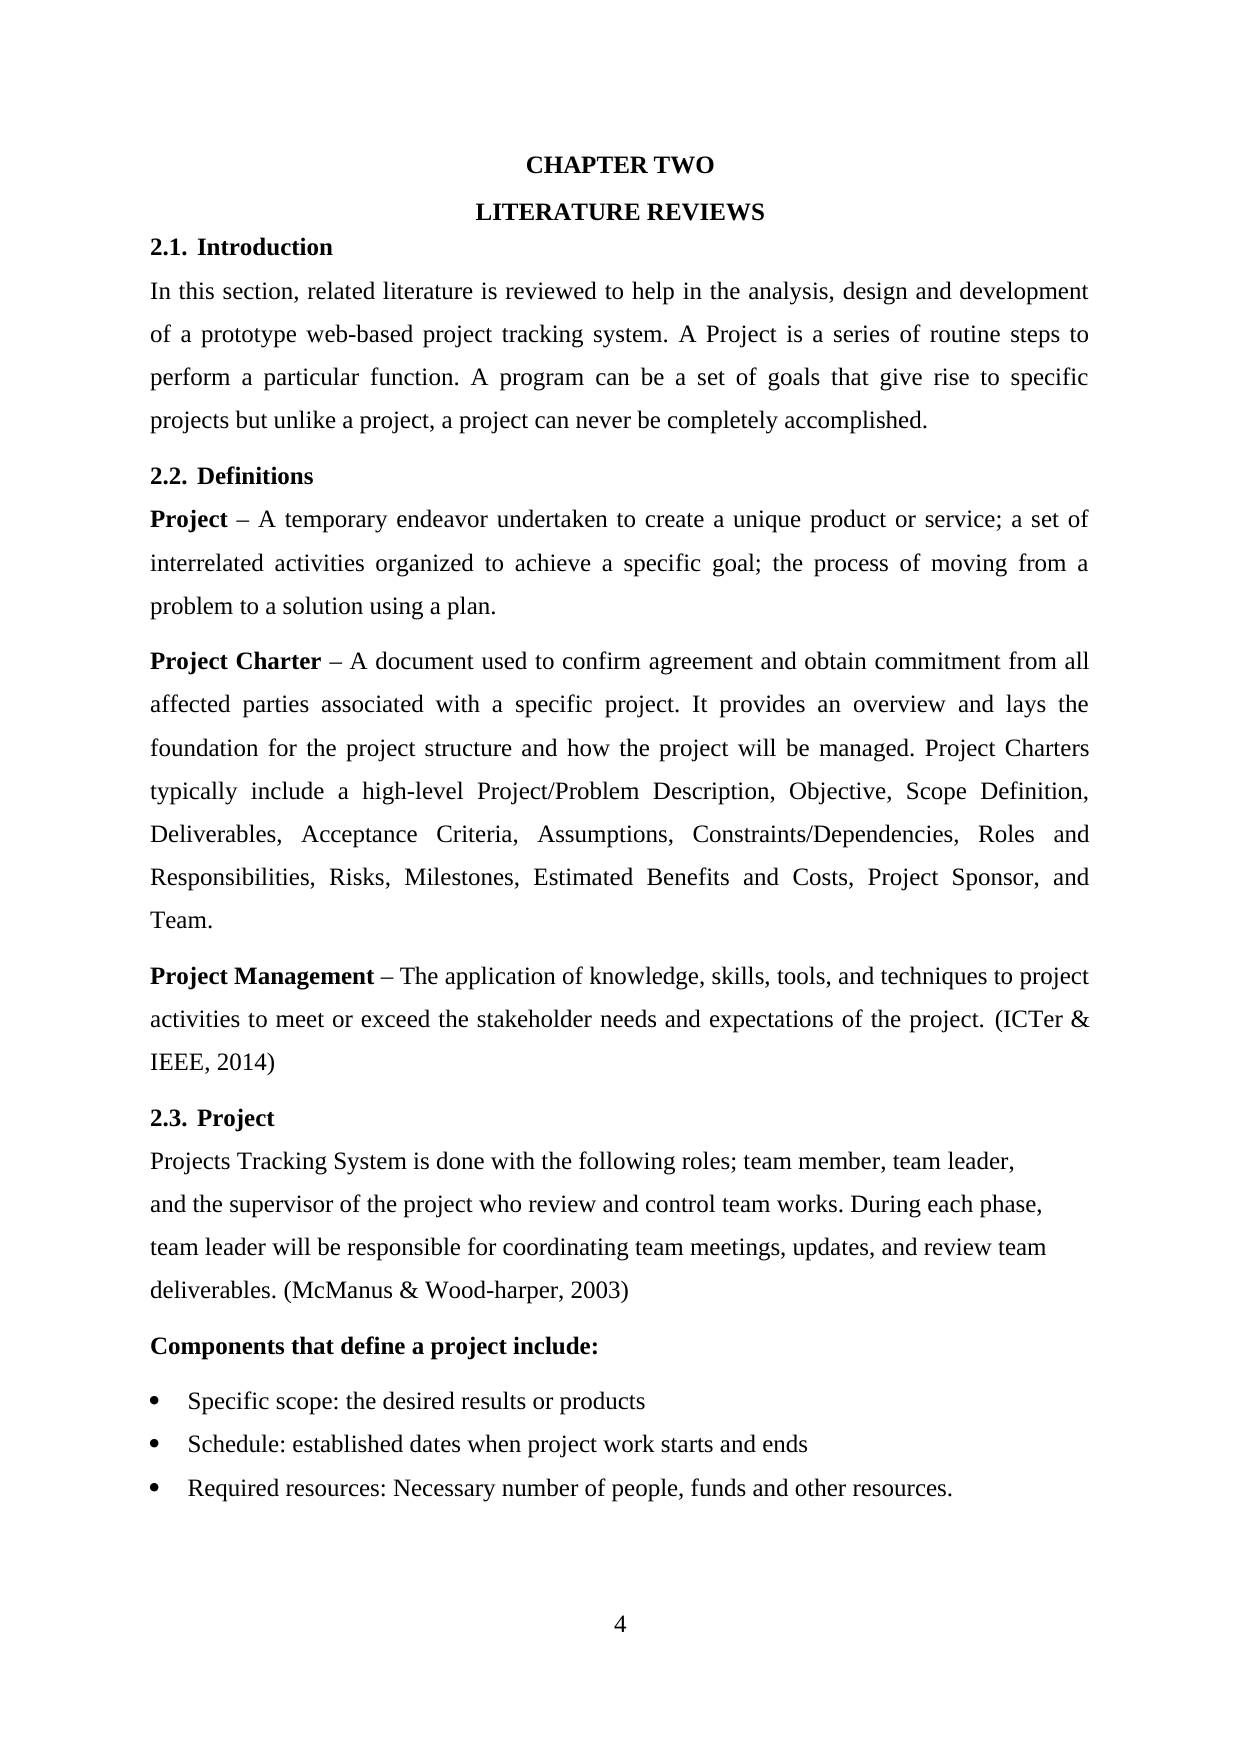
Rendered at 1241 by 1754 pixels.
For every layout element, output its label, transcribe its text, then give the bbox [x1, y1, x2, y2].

list Schedule: established dates when project work starts and ends [150, 1429, 1090, 1458]
list Specific scope: the desired results or products [150, 1386, 1090, 1415]
list Required resources: Necessary number of people, funds and other resources. [150, 1473, 1090, 1501]
text CHAPTER TWO [150, 150, 1090, 179]
text Project Charter – A document used to confirm agreement and obtain commitment from all affected parties associated with a specific project. It provides an overview and lays the foundation for the project structure and how the project will be managed. Project Charters typically include a high-level Project/Problem Description, Objective, Scope Definition, Deliverables, Acceptance Criteria, Assumptions, Constraints/Dependencies, Roles and Responsibilities, Risks, Milestones, Estimated Benefits and Costs, Project Sponsor, and Team. [150, 646, 1090, 934]
list Definitions [150, 461, 1090, 490]
text Components that define a project include: [150, 1331, 1090, 1359]
text In this section, related literature is reviewed to help in the analysis, design and development of a prototype web-based project tracking system. A Project is a series of routine steps to perform a particular function. A program can be a set of goals that give rise to specific projects but unlike a project, a project can never be completely accomplished. [150, 276, 1090, 434]
list Introduction [150, 232, 1090, 261]
text Project – A temporary endeavor undertaken to create a unique product or service; a set of interrelated activities organized to achieve a specific goal; the process of moving from a problem to a solution using a plan. [150, 504, 1090, 619]
text Projects Tracking System is done with the following roles; team member, team leader, [150, 1146, 1090, 1174]
text and the supervisor of the project who review and control team works. During each phase, team leader will be responsible for coordinating team meetings, updates, and review team deliverables. [150, 1189, 1090, 1304]
text Project Management – The application of knowledge, skills, tools, and techniques to project activities to meet or exceed the stakeholder needs and expectations of the project. [150, 961, 1090, 1076]
list Project [150, 1103, 1090, 1131]
text LITERATURE REVIEWS [150, 197, 1090, 226]
